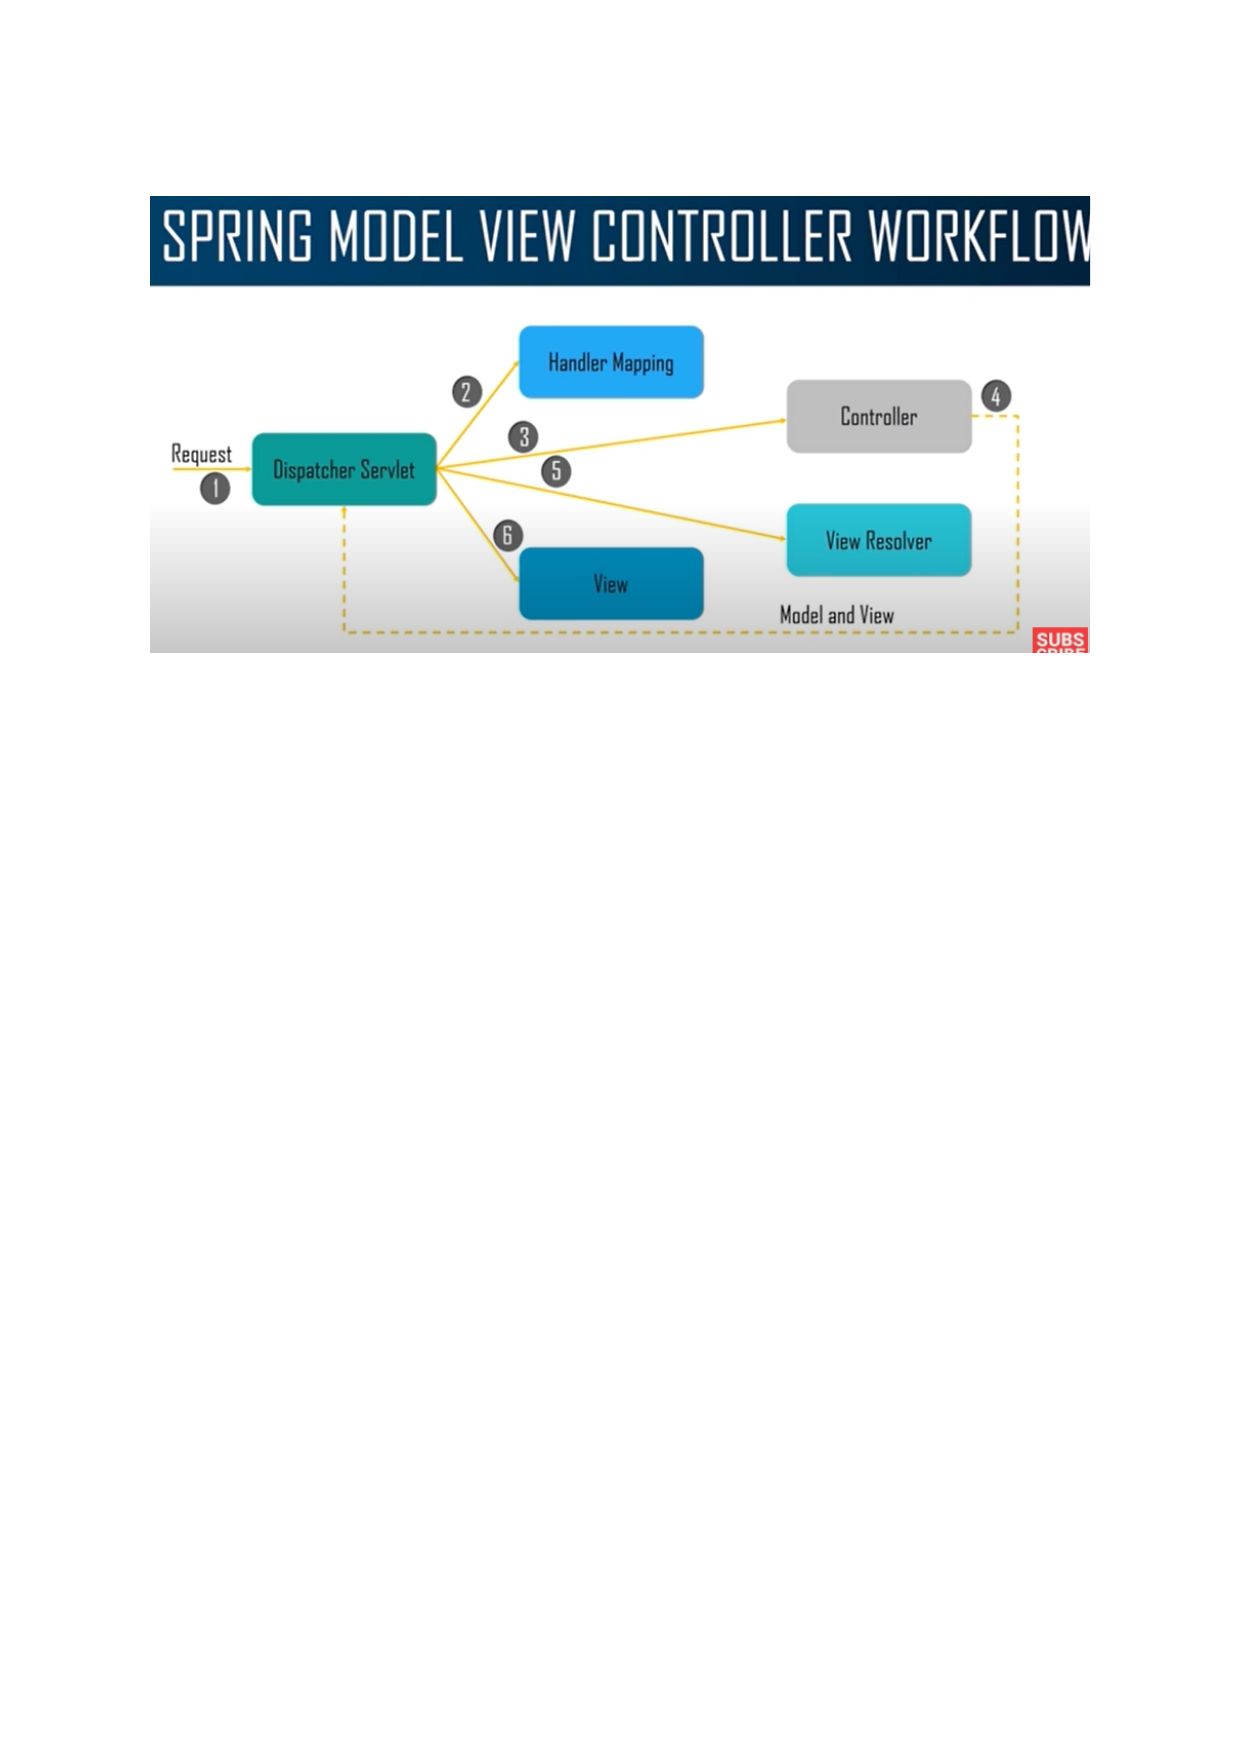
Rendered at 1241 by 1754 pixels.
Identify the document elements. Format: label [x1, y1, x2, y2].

picture [150, 196, 1091, 653]
